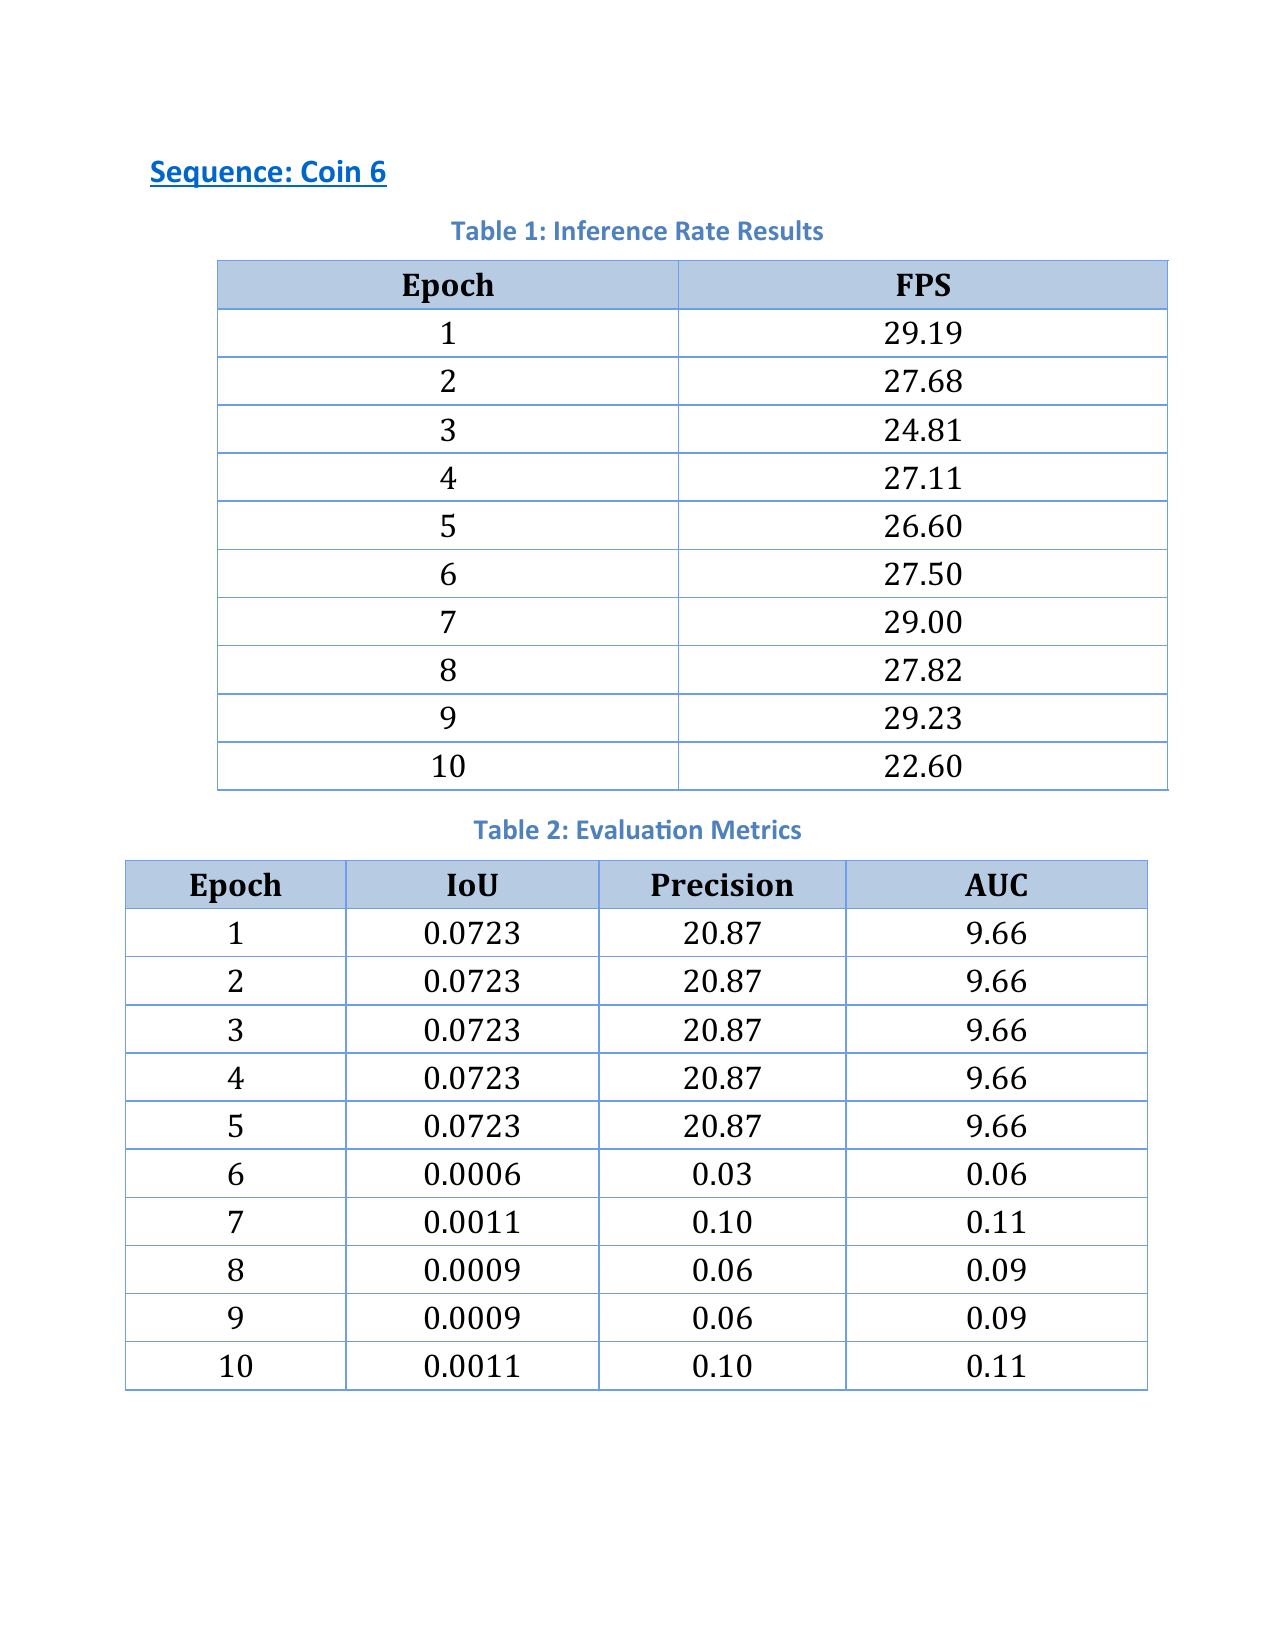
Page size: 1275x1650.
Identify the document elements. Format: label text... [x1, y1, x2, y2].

table_cell 0.06 [600, 1294, 845, 1341]
table_cell 0.03 [600, 1150, 845, 1196]
table_cell 0.11 [847, 1342, 1147, 1389]
subtitle Table 2: Evaluation Metrics [150, 811, 1125, 847]
table_cell 9.66 [847, 957, 1147, 1004]
table_cell 0.09 [847, 1294, 1147, 1341]
table_cell 3 [218, 406, 678, 452]
table_cell 0.0009 [347, 1246, 598, 1293]
table_cell 29.23 [679, 695, 1167, 741]
table_cell 0.0723 [347, 1006, 598, 1052]
table_cell 29.19 [679, 310, 1167, 356]
table_header FPS [679, 261, 1167, 308]
table_cell 10 [126, 1342, 345, 1389]
table_cell 20.87 [600, 1054, 845, 1100]
table_cell 2 [218, 358, 678, 404]
table_cell 0.0011 [347, 1342, 598, 1389]
table_cell 7 [126, 1198, 345, 1244]
table_cell 9 [126, 1294, 345, 1341]
table_cell 9.66 [847, 1102, 1147, 1148]
table_cell 5 [218, 502, 678, 548]
table_cell 0.10 [600, 1342, 845, 1389]
table_cell 20.87 [600, 909, 845, 956]
table_cell 27.11 [679, 454, 1167, 500]
table_cell 0.0723 [347, 909, 598, 956]
subtitle Table 1: Inference Rate Results [150, 212, 1125, 247]
table_cell 0.0723 [347, 1102, 598, 1148]
table_cell 27.82 [679, 646, 1167, 693]
table_cell 9.66 [847, 1054, 1147, 1100]
table_cell 20.87 [600, 1006, 845, 1052]
table_cell 22.60 [679, 743, 1167, 789]
table_header AUC [847, 861, 1147, 908]
table_cell 0.0006 [347, 1150, 598, 1196]
table_header Epoch [218, 261, 678, 308]
table_cell 0.0723 [347, 957, 598, 1004]
table_cell 4 [218, 454, 678, 500]
table_cell 2 [126, 957, 345, 1004]
table_cell 10 [218, 743, 678, 789]
table_cell 8 [126, 1246, 345, 1293]
table_cell 0.06 [847, 1150, 1147, 1196]
table_cell 5 [126, 1102, 345, 1148]
table_cell 9 [218, 695, 678, 741]
table_cell 0.0011 [347, 1198, 598, 1244]
table_cell 9.66 [847, 1006, 1147, 1052]
table_cell 0.06 [600, 1246, 845, 1293]
table_cell 0.10 [600, 1198, 845, 1244]
table_cell 3 [126, 1006, 345, 1052]
table_cell 0.0723 [347, 1054, 598, 1100]
table_cell 8 [218, 646, 678, 693]
table_cell 1 [126, 909, 345, 956]
table_cell 0.0009 [347, 1294, 598, 1341]
table_cell 6 [218, 550, 678, 597]
table_header IoU [347, 861, 598, 908]
table_cell 0.11 [847, 1198, 1147, 1244]
table_cell 27.68 [679, 358, 1167, 404]
table_cell 26.60 [679, 502, 1167, 548]
table_cell 0.09 [847, 1246, 1147, 1293]
table_cell 24.81 [679, 406, 1167, 452]
table_cell 6 [126, 1150, 345, 1196]
table_cell 29.00 [679, 598, 1167, 645]
table_header Precision [600, 861, 845, 908]
table_cell 7 [218, 598, 678, 645]
table_cell 20.87 [600, 957, 845, 1004]
table_cell 9.66 [847, 909, 1147, 956]
table_cell 1 [218, 310, 678, 356]
table_header Epoch [126, 861, 345, 908]
table_cell 27.50 [679, 550, 1167, 597]
table_cell 4 [126, 1054, 345, 1100]
subtitle Sequence: Coin 6 [150, 150, 1125, 191]
table_cell 20.87 [600, 1102, 845, 1148]
